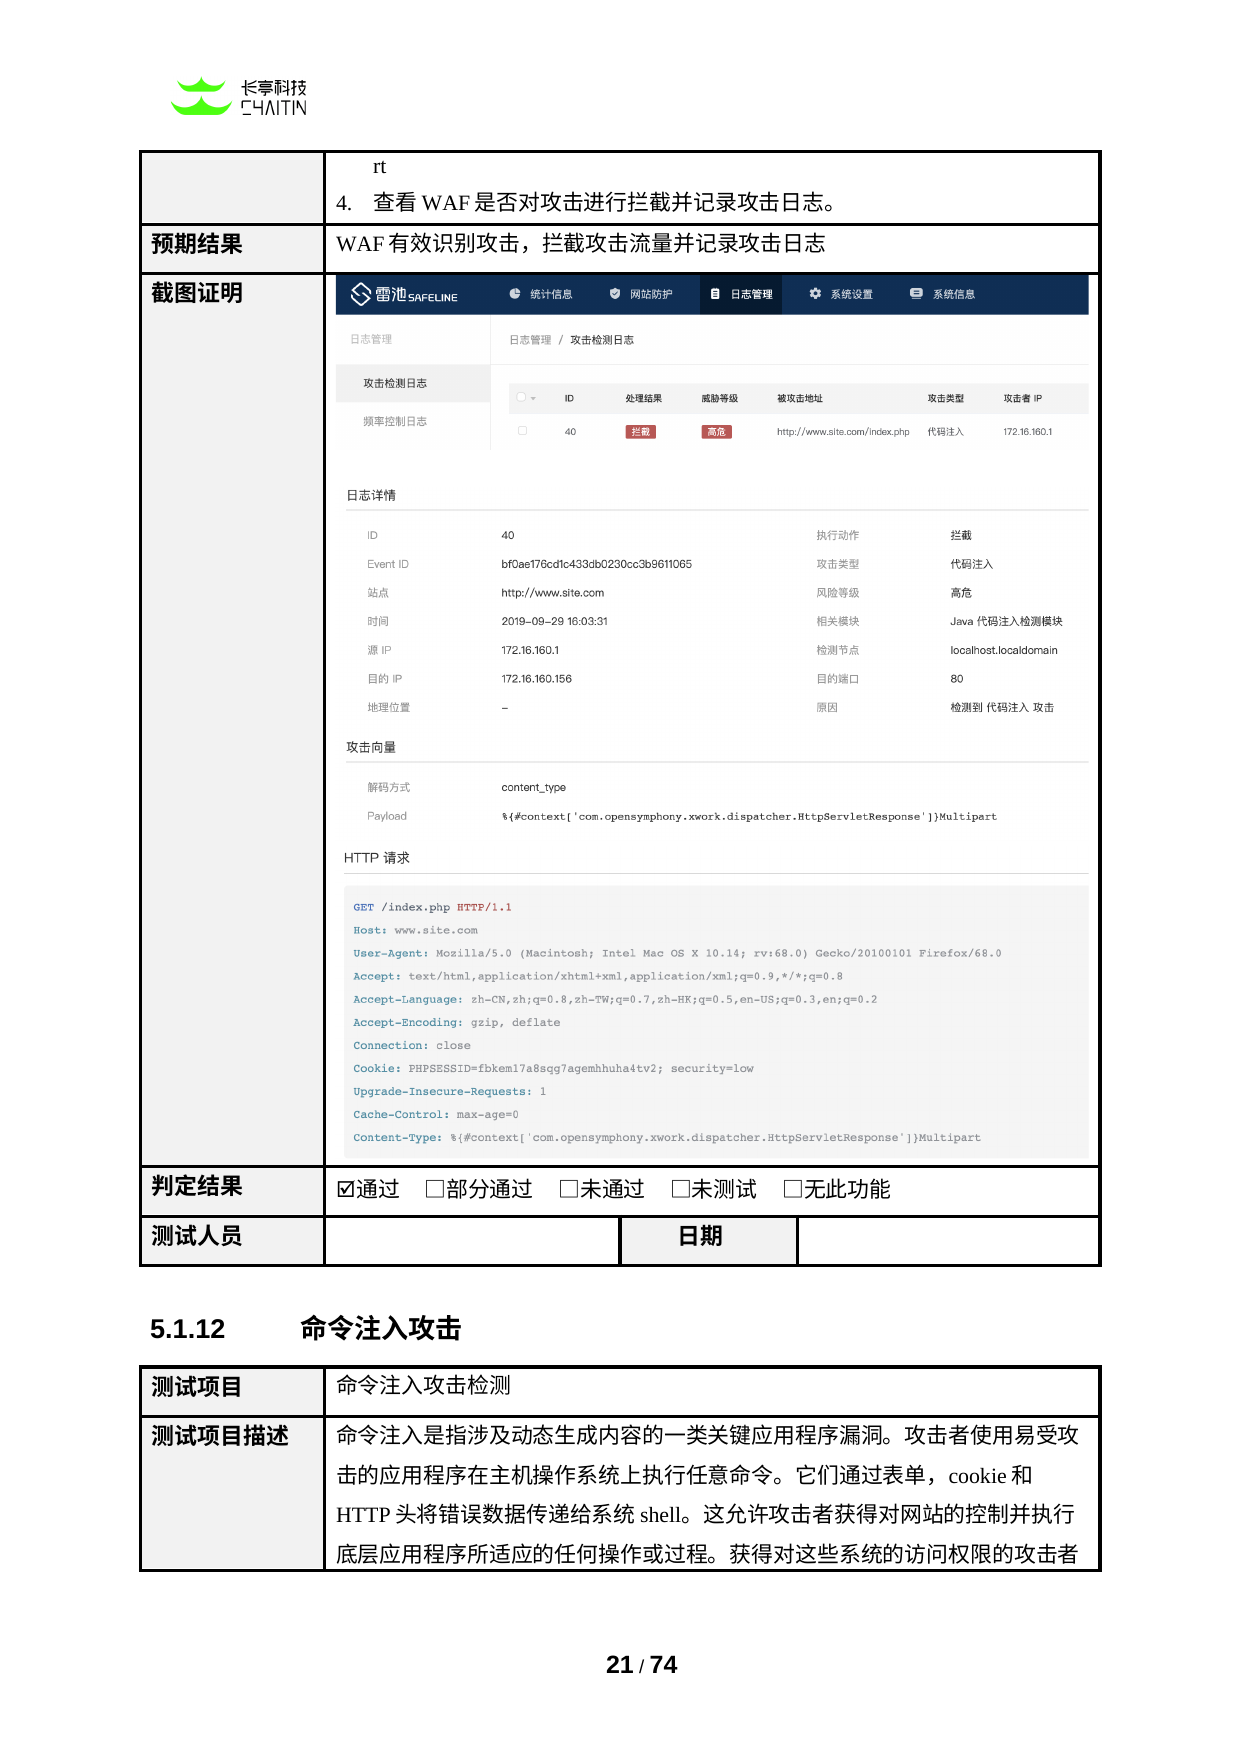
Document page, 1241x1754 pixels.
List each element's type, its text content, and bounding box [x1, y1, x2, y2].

table_cell 预期结果 [142, 226, 323, 272]
table_cell [326, 275, 1098, 1165]
subtitle 命令注入攻击 [150, 1307, 1090, 1346]
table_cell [326, 1418, 1098, 1568]
table_cell 通过 □部分通过 □未通过 □未测试 □无此功能 [326, 1168, 1098, 1214]
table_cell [326, 153, 1098, 222]
table_cell 判定结果 [142, 1168, 323, 1214]
table_cell [326, 1218, 618, 1264]
table_cell WAF有效识别攻击，拦截攻击流量并记录攻击日志 [326, 226, 1098, 272]
table_header 测试项目 [142, 1369, 323, 1415]
picture [170, 76, 306, 115]
table_header 命令注入攻击检测 [326, 1369, 1098, 1415]
table_cell 测试人员 [142, 1218, 323, 1264]
picture [335, 275, 1089, 450]
picture [335, 487, 1089, 841]
table_cell 测试项目描述 [142, 1418, 323, 1568]
table_cell 截图证明 [142, 275, 323, 1165]
table_cell 执行步骤 [142, 153, 323, 222]
picture [335, 846, 1089, 1159]
table_cell 日期 [622, 1218, 796, 1264]
table_cell [799, 1218, 1098, 1264]
